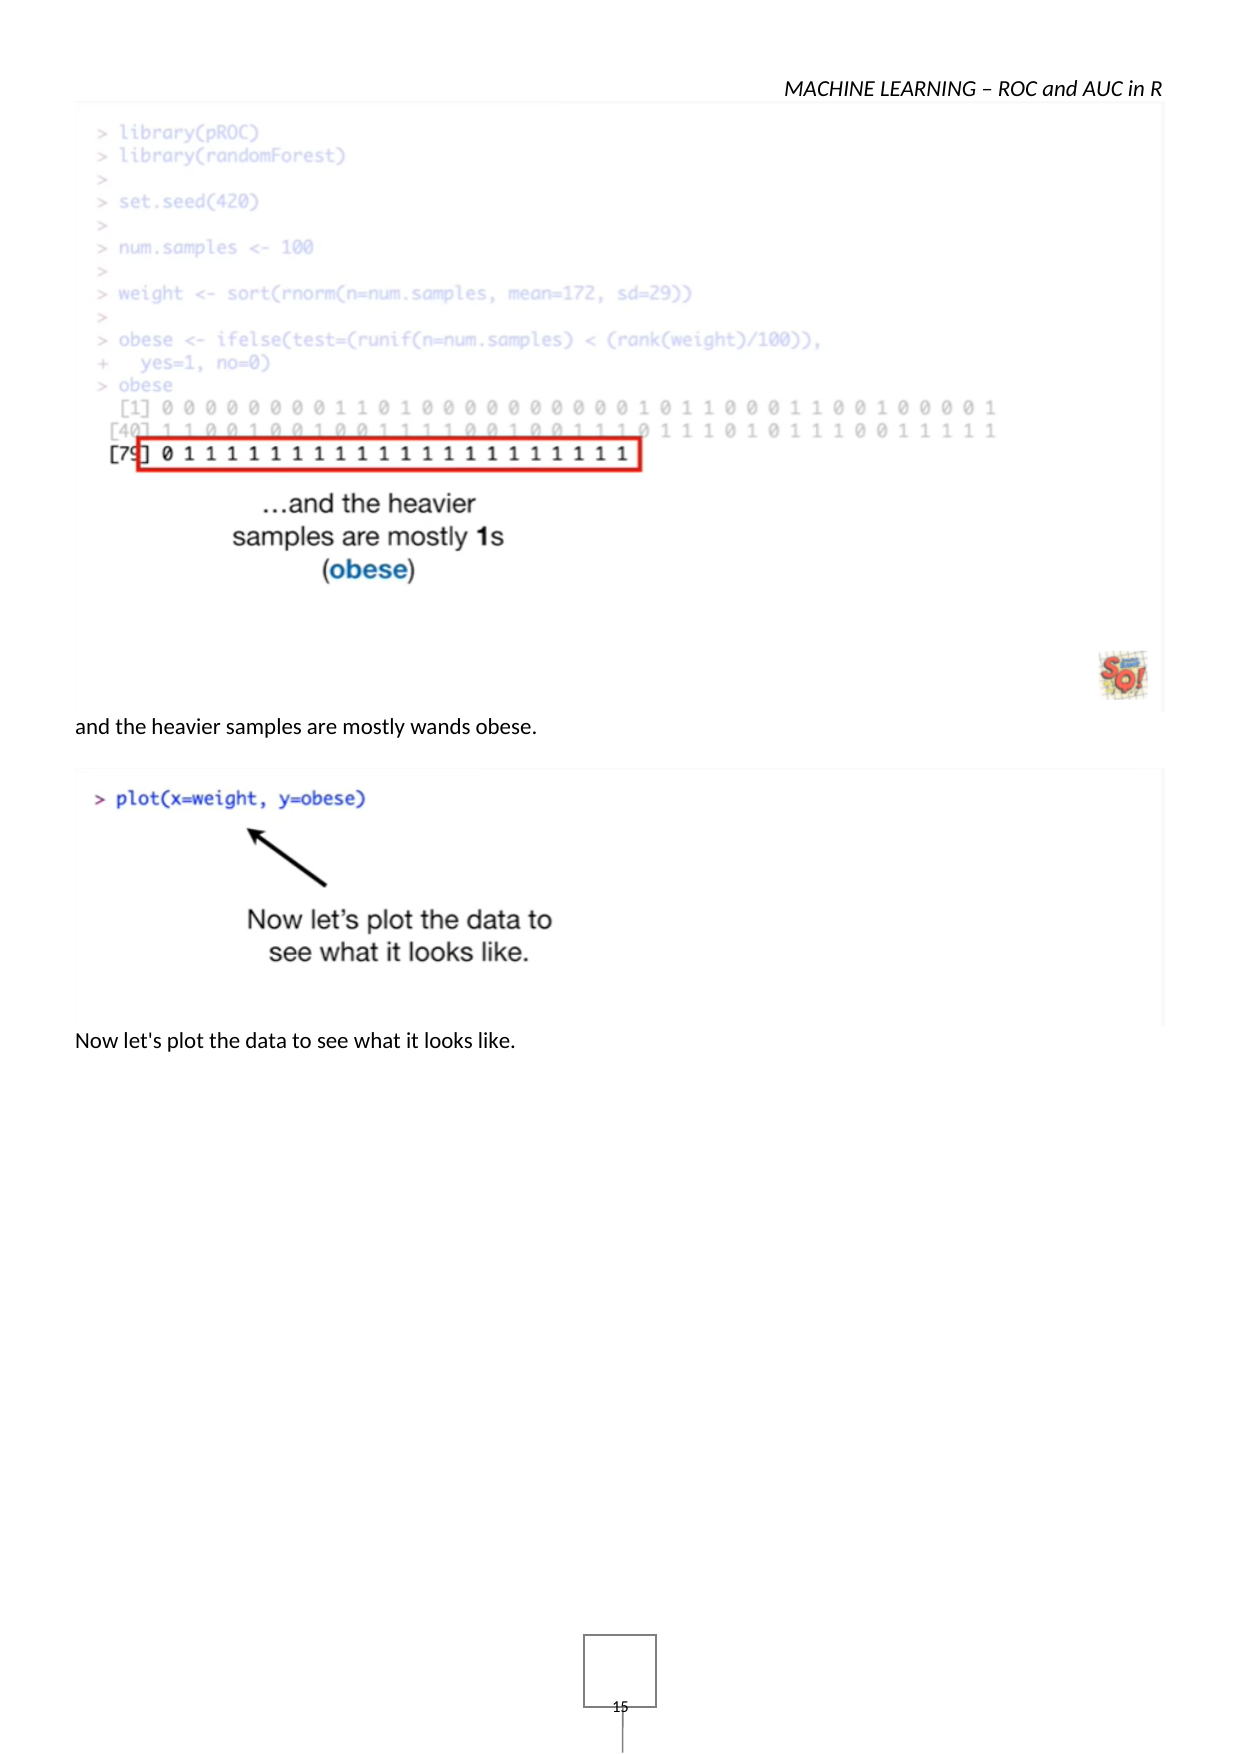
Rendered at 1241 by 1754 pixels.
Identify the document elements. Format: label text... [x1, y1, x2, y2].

picture [75, 768, 1166, 1026]
text and the heavier samples are mostly wands obese. [75, 712, 1165, 740]
picture [75, 101, 1166, 712]
text Now let's plot the data to see what it looks like. [75, 1026, 1165, 1054]
